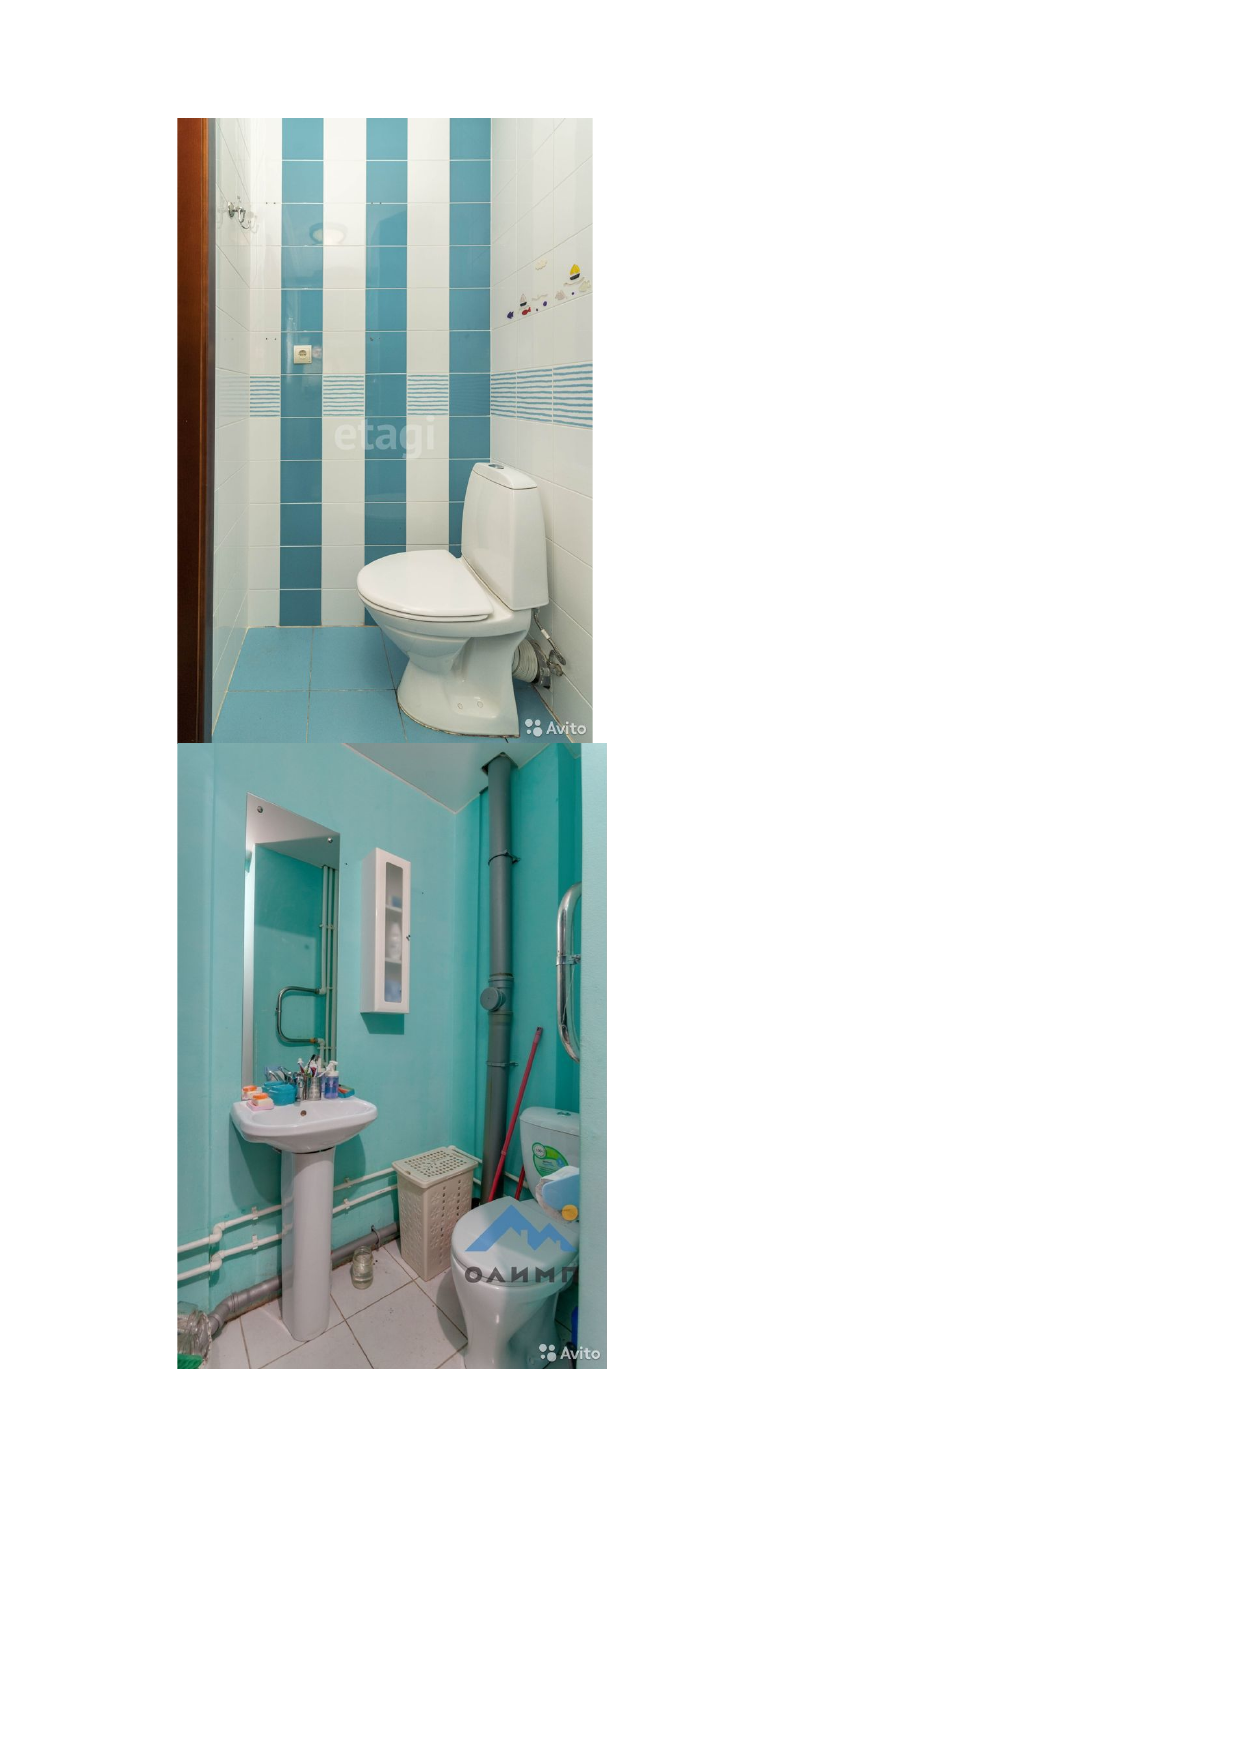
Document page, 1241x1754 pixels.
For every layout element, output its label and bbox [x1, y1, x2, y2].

picture [177, 118, 607, 1369]
